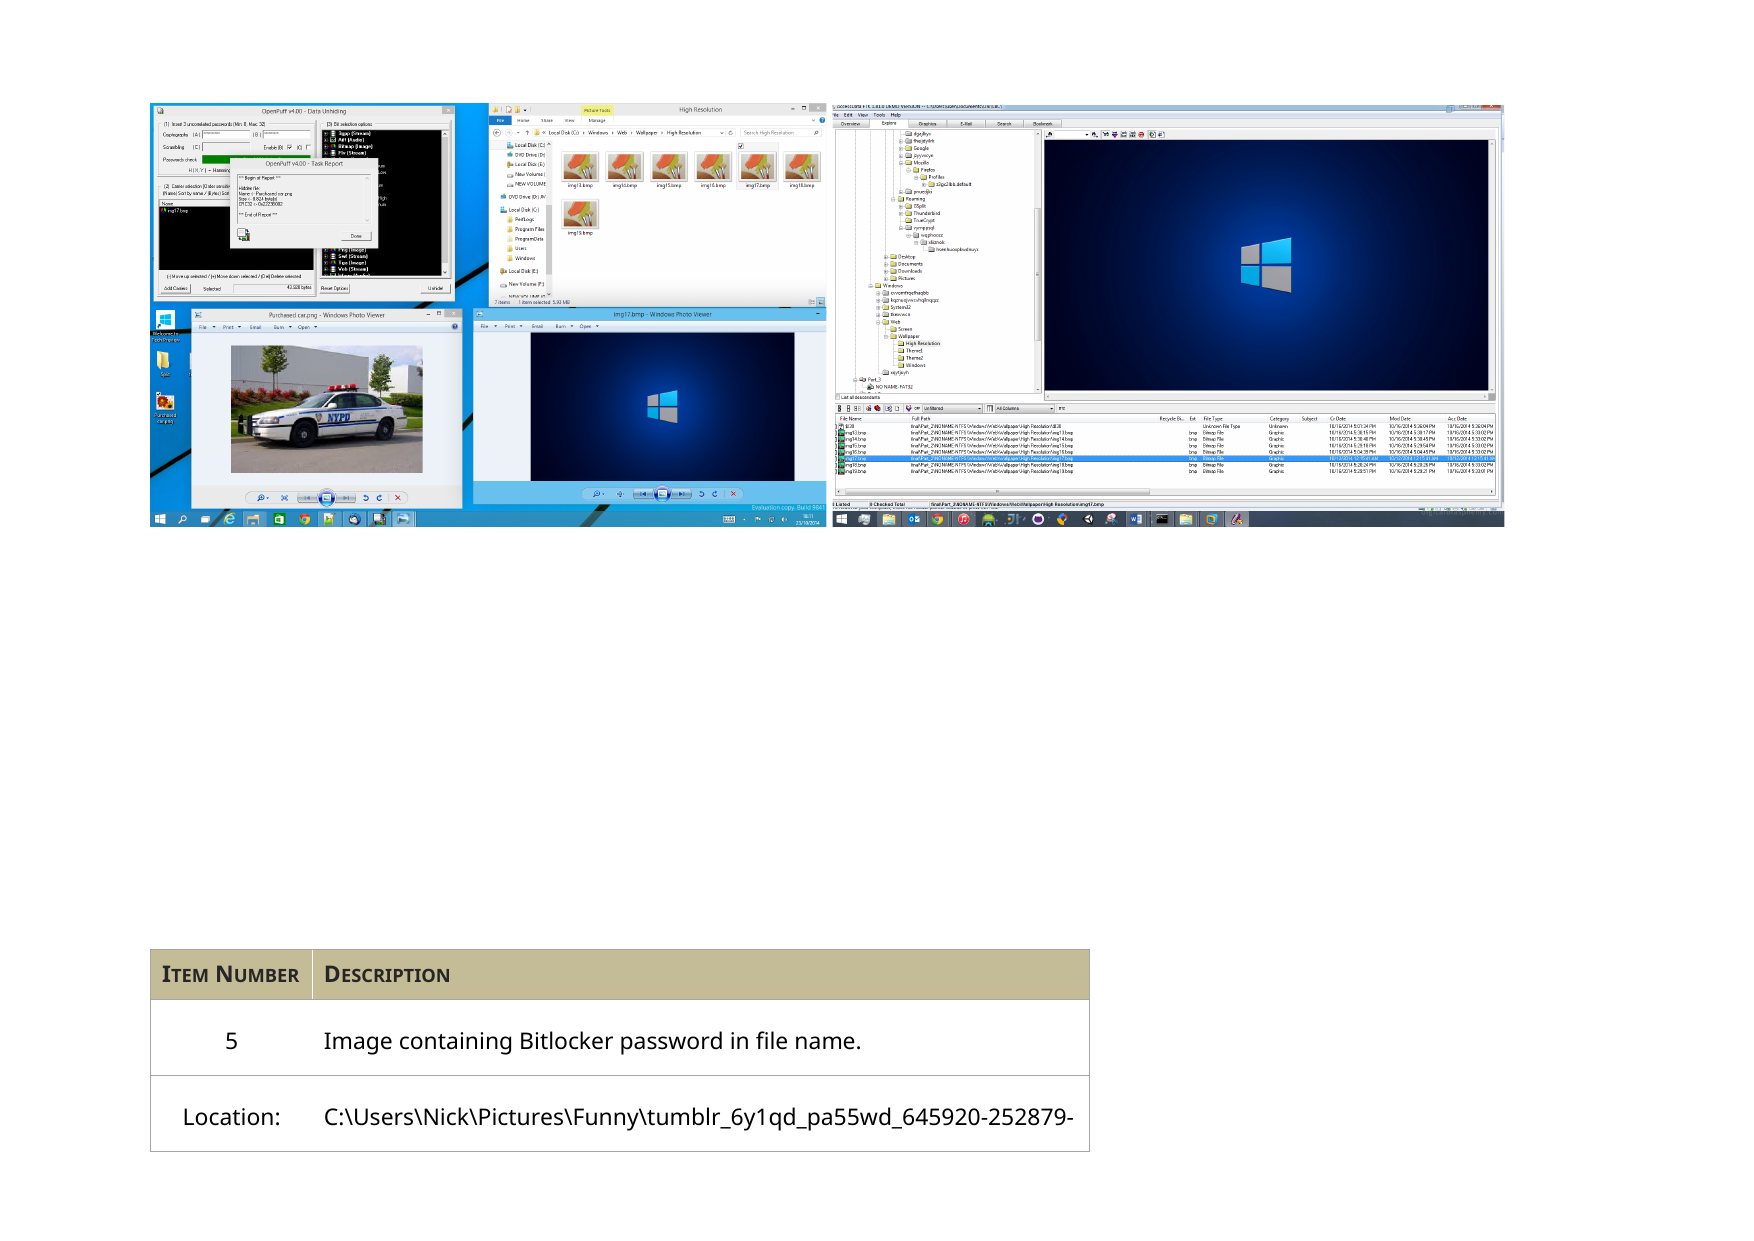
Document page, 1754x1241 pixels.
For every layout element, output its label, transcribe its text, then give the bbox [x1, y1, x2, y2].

table_header Description [313, 950, 1089, 999]
picture [150, 103, 827, 527]
picture [832, 105, 1505, 527]
table_cell Location: [151, 1076, 312, 1151]
table_cell Image containing Bitlocker password in file name. [313, 1000, 1089, 1075]
table_cell 5 [151, 1000, 312, 1075]
table_header Item Number [151, 950, 312, 999]
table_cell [313, 1076, 1089, 1151]
